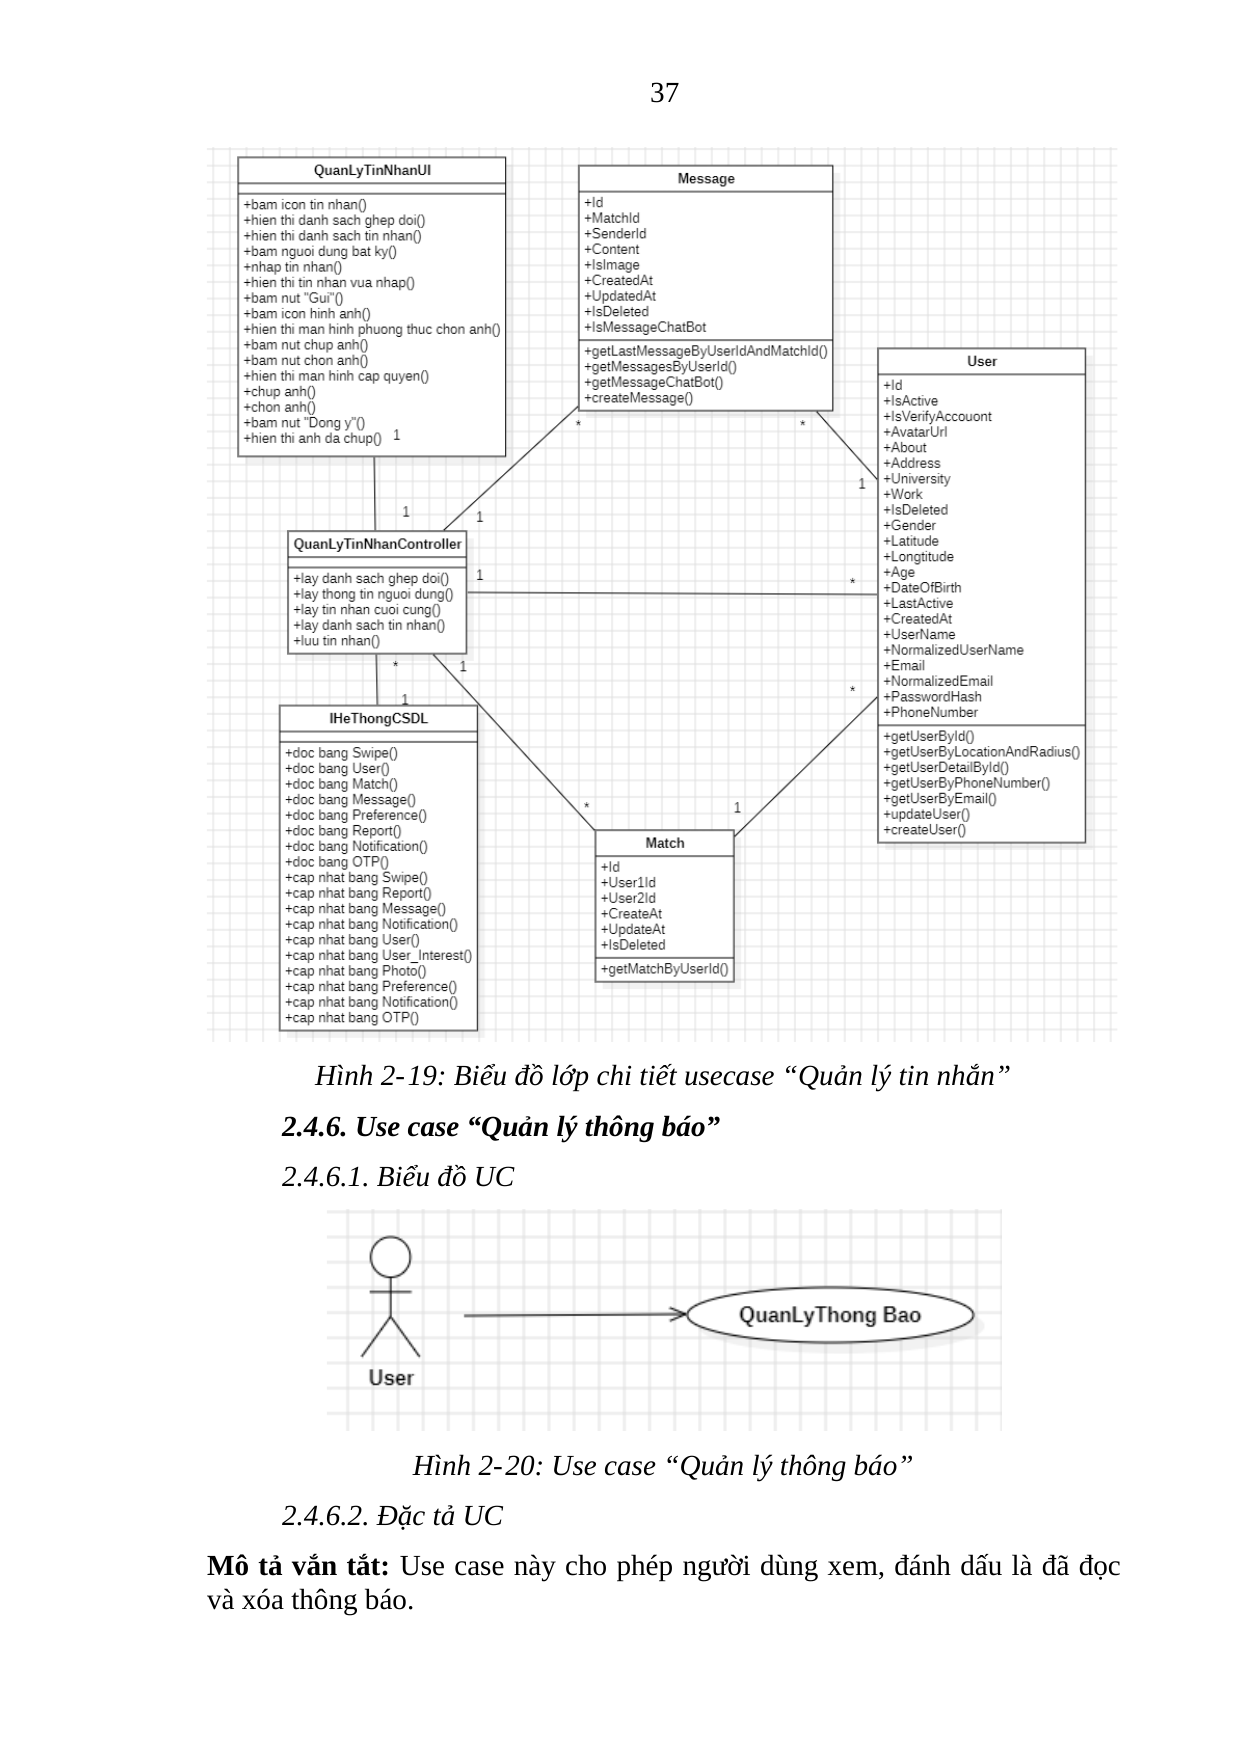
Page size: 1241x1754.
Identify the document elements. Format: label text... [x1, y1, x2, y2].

text Use case “Quản lý thông báo” [282, 1109, 1122, 1142]
text Biểu đồ UC [282, 1159, 1122, 1193]
text Mô tả vắn tắt: Use case này cho phép người dùng xem, đánh dấu là đã đọc và xóa thông báo. [207, 1548, 1122, 1615]
text Đặc tả UC [282, 1498, 1122, 1531]
picture [206, 147, 1118, 1042]
picture [326, 1209, 1002, 1431]
